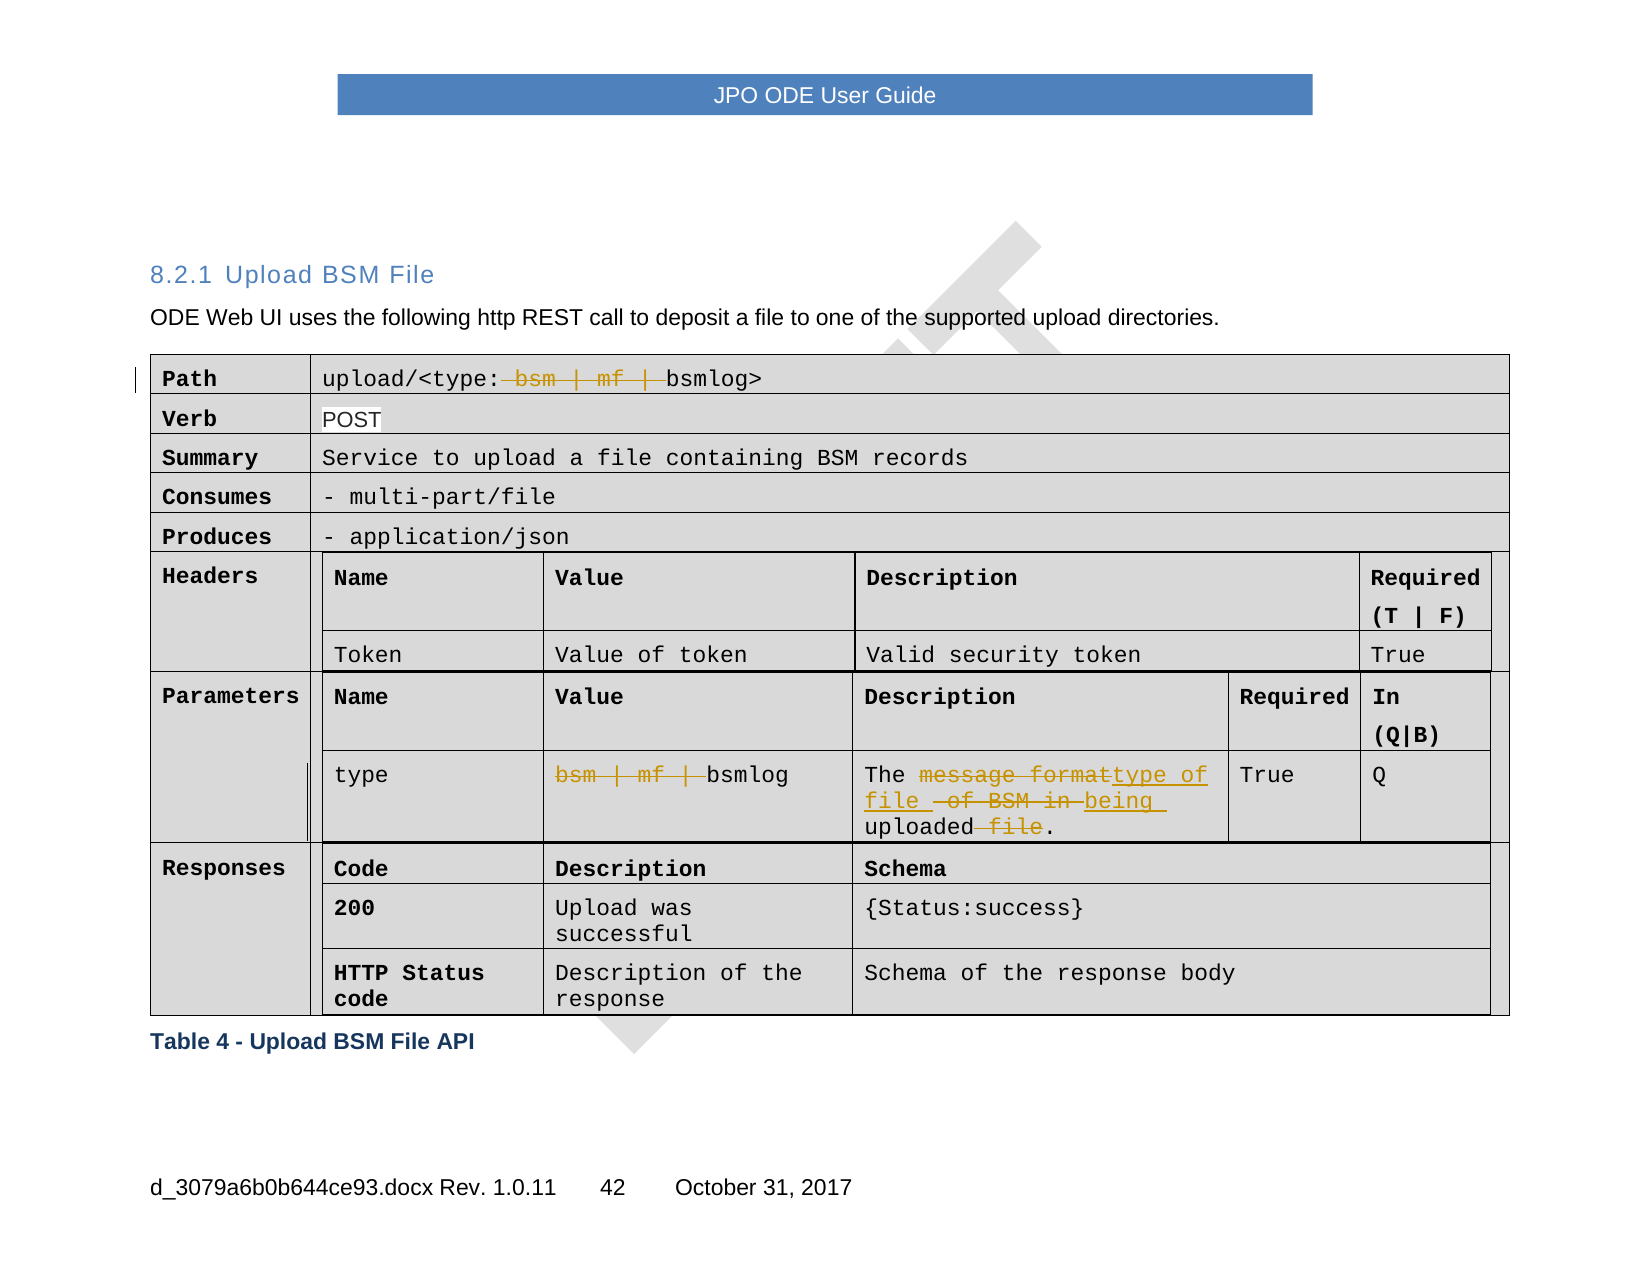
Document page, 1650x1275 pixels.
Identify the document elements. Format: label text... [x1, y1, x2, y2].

subtitle Upload BSM File [150, 260, 1500, 289]
table_cell [323, 884, 543, 948]
table_cell [323, 553, 543, 630]
table_cell POST [311, 394, 1509, 433]
table_cell [1360, 631, 1491, 670]
table_cell Responses [151, 843, 310, 1015]
table_cell [1361, 751, 1490, 841]
table_cell [1491, 672, 1509, 842]
table_cell Headers [151, 552, 310, 671]
table_cell [856, 631, 1359, 670]
table_cell [1492, 552, 1509, 671]
table_cell - multi-part/file [311, 473, 1509, 512]
table_cell [323, 673, 543, 750]
table_cell Verb [151, 394, 310, 433]
table_cell Produces [151, 513, 310, 551]
table_cell [323, 844, 543, 883]
table_cell Consumes [151, 473, 310, 512]
table_cell [311, 672, 322, 842]
table_cell [1491, 843, 1509, 1015]
table_cell [853, 673, 1228, 750]
table_cell [544, 673, 852, 750]
table_cell [311, 843, 322, 1015]
table_cell [853, 844, 1490, 883]
table_cell - application/json [311, 513, 1509, 551]
table_header upload/<type:bsmlog> [311, 355, 1509, 393]
table_cell [1361, 673, 1490, 750]
table_cell Parameters [151, 672, 310, 842]
table_cell [853, 949, 1490, 1014]
table_cell [853, 751, 1228, 841]
table_cell [311, 552, 322, 671]
table_cell [1229, 751, 1360, 841]
table_header Path [151, 355, 310, 393]
table_cell [323, 949, 543, 1014]
table_cell [853, 884, 1490, 948]
table_cell [323, 631, 543, 670]
table_cell [1360, 553, 1491, 630]
table_cell Service to upload a file containing BSM records [311, 434, 1509, 472]
table_cell Summary [151, 434, 310, 472]
table_cell [544, 949, 852, 1014]
text ODE Web UI uses the following http REST call to deposit a file to one of the supported upload directories. [150, 304, 1500, 330]
table_cell [544, 631, 854, 670]
table_cell [544, 751, 852, 841]
table_cell [544, 844, 852, 883]
table_cell [544, 884, 852, 948]
table_cell [856, 553, 1359, 630]
table_cell [323, 751, 543, 841]
table_cell [544, 553, 854, 630]
table_cell [1229, 673, 1360, 750]
